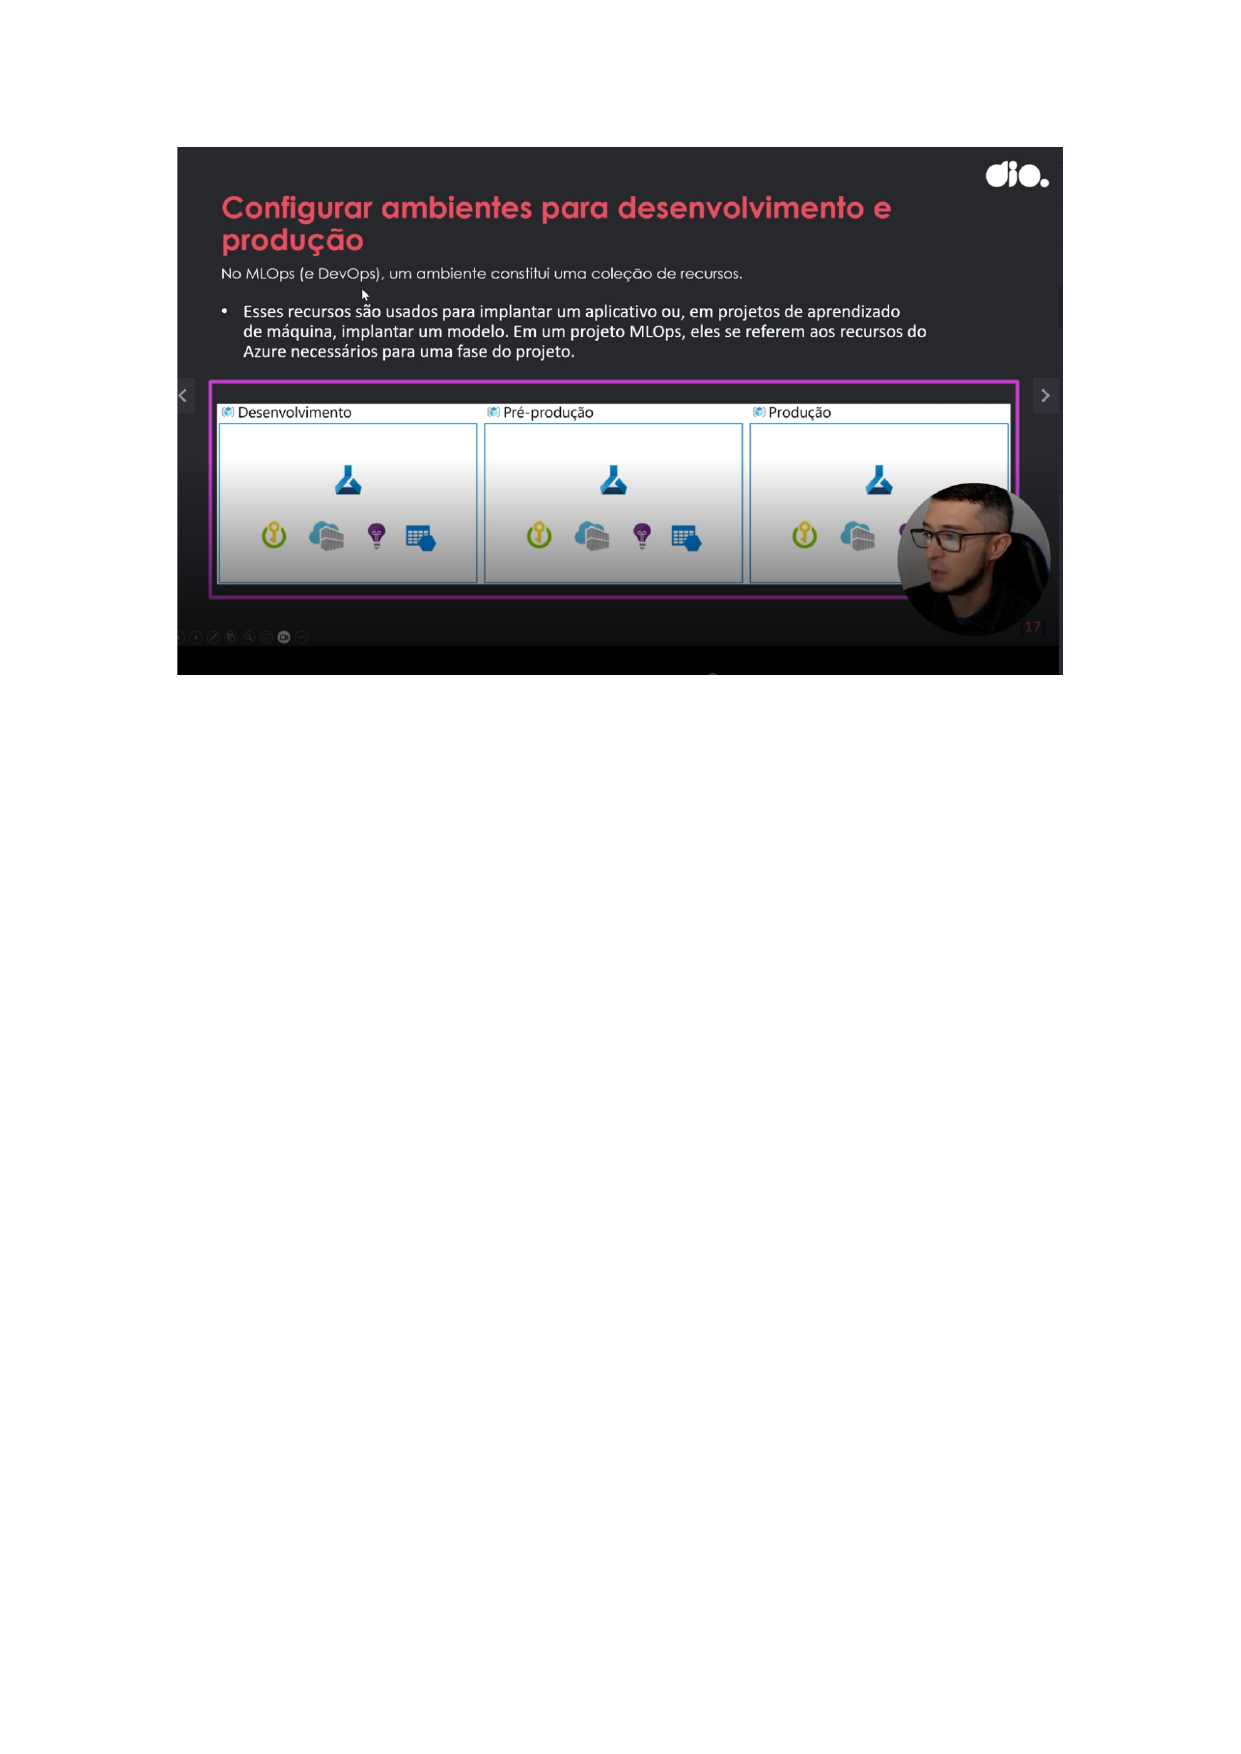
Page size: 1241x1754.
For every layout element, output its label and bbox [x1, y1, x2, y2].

picture [177, 147, 1063, 675]
